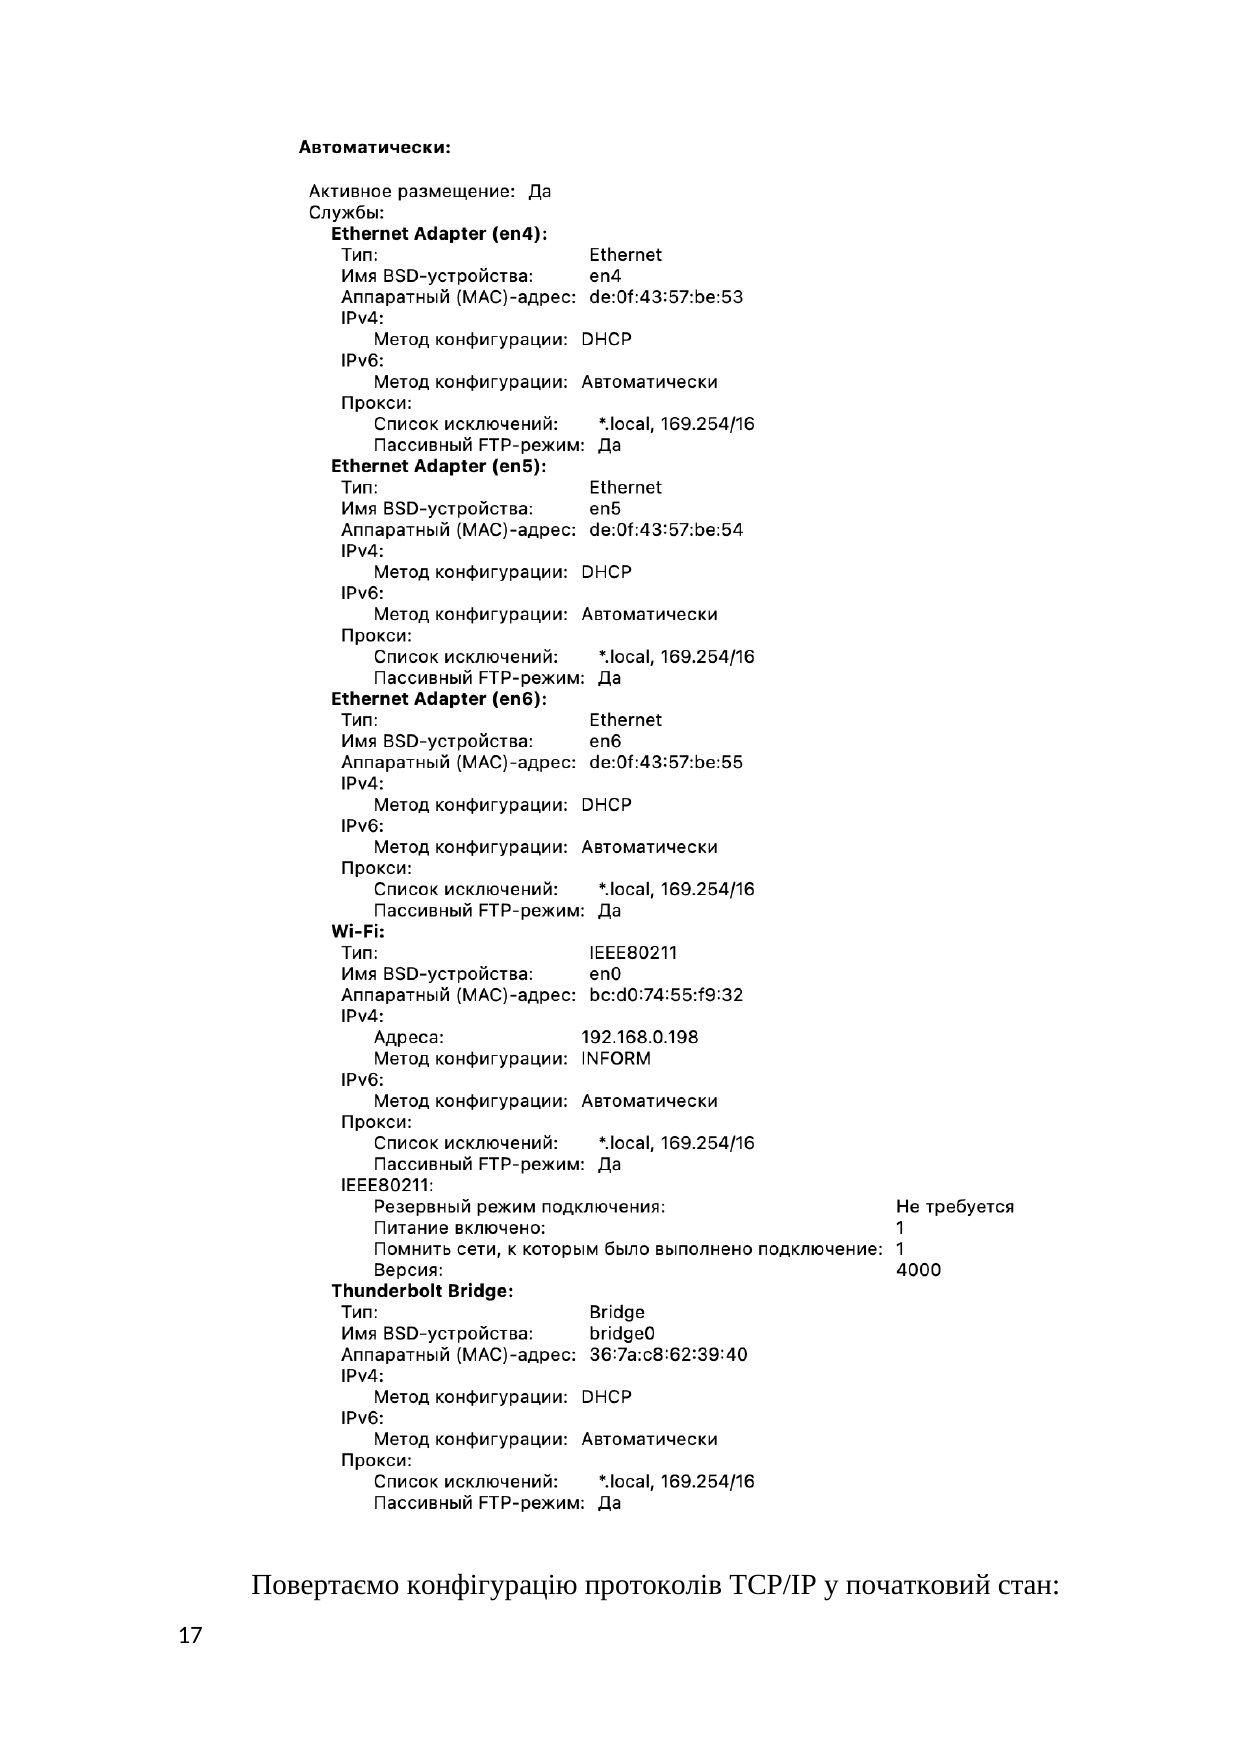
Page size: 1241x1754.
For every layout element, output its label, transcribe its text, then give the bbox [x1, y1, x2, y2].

text Повертаємо конфігурацію протоколів TCP/IP у початковий стан: [177, 1567, 1181, 1600]
picture [293, 118, 1066, 1553]
